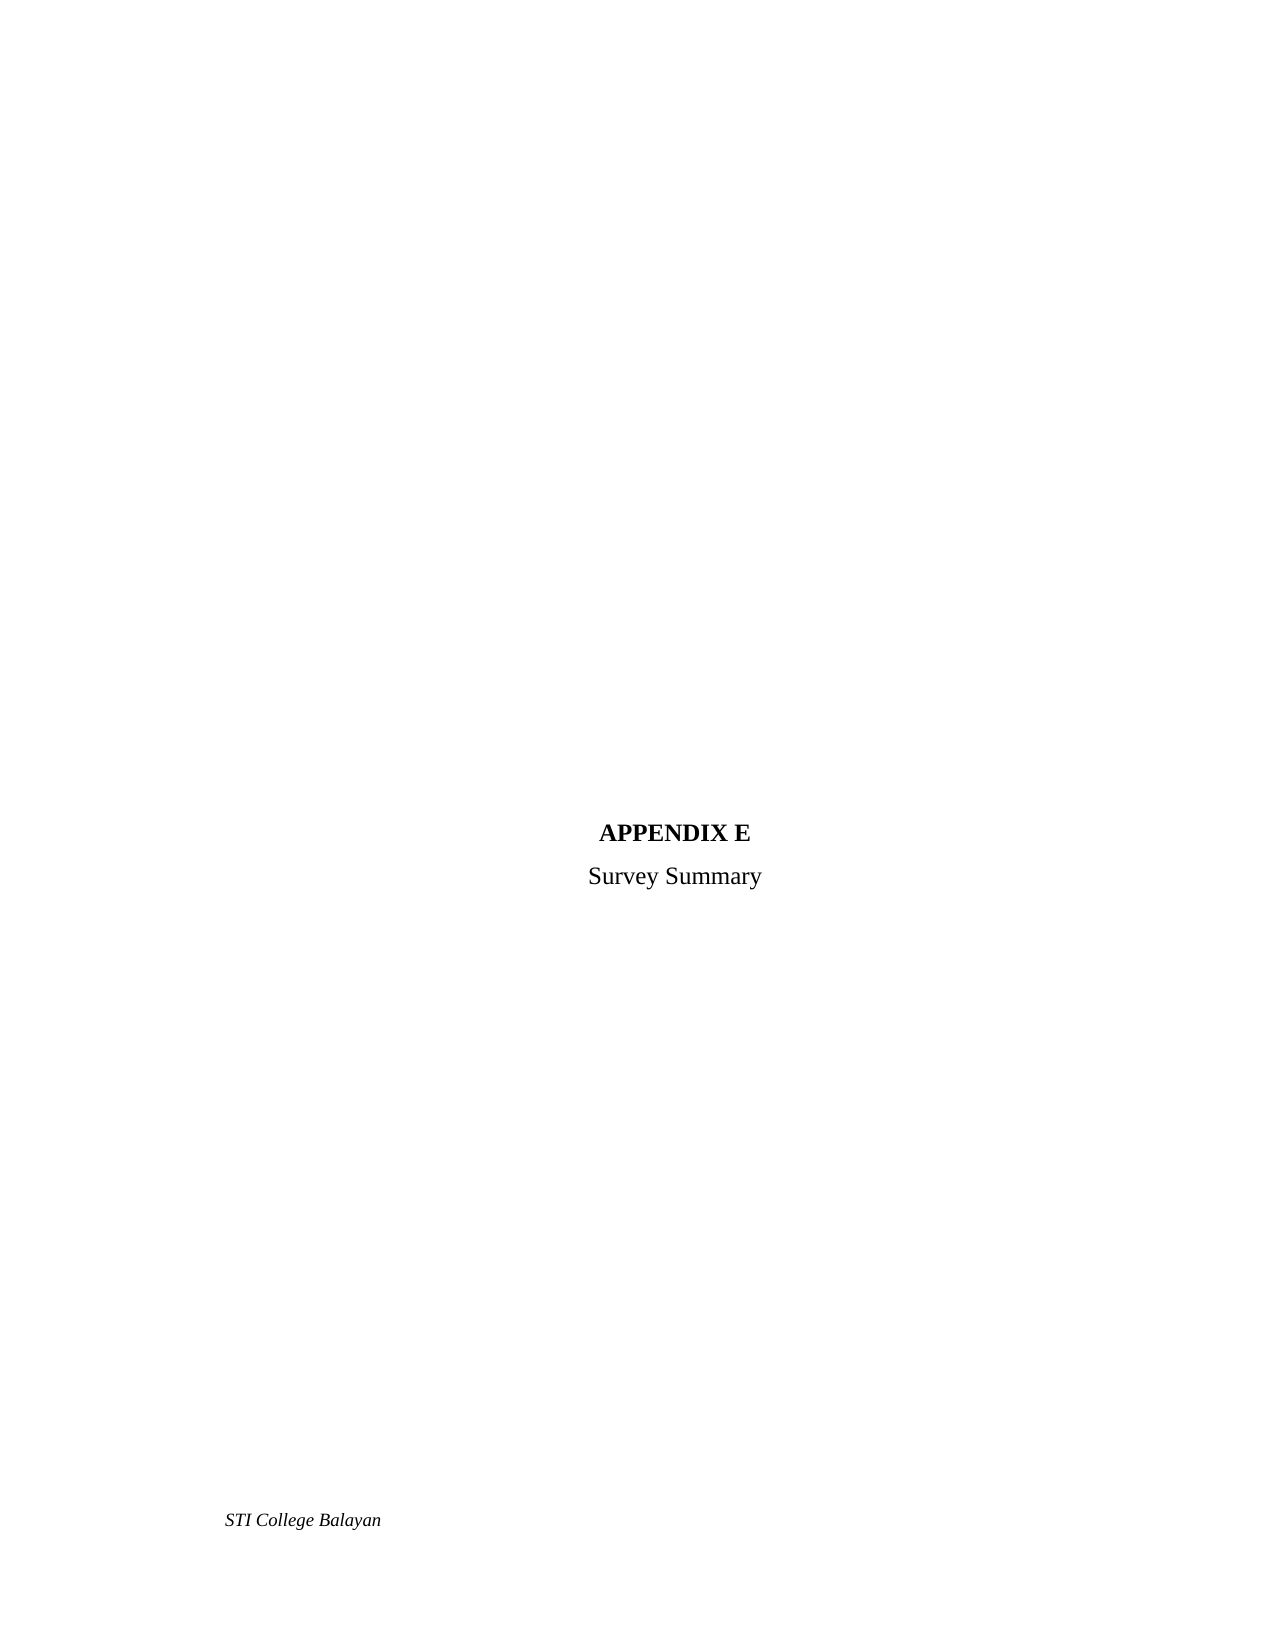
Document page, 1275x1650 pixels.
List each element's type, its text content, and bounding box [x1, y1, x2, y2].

text appendix e [225, 818, 1125, 847]
text Survey Summary [225, 861, 1125, 890]
